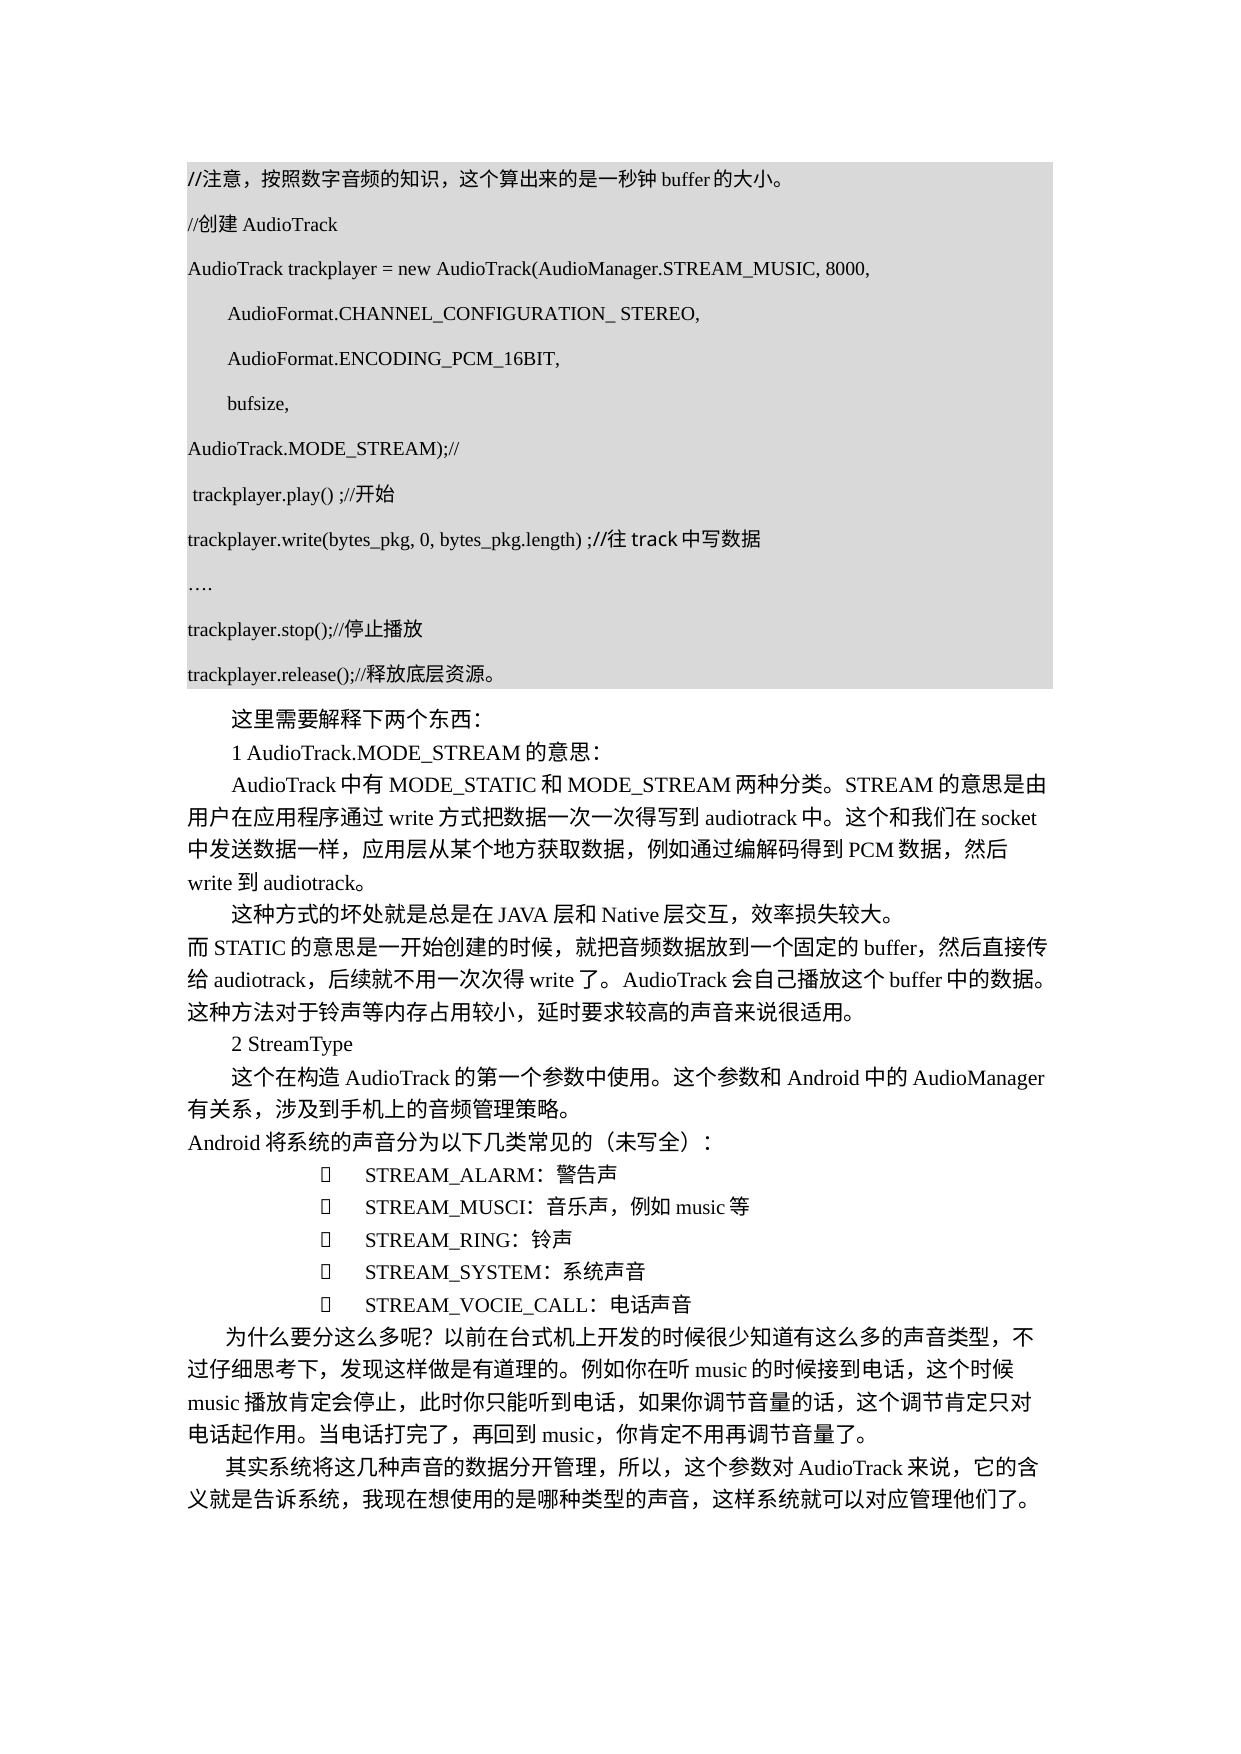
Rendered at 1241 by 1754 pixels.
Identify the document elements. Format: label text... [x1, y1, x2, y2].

text 而STATIC的意思是一开始创建的时候，就把音频数据放到一个固定的buffer，然后直接传给audiotrack，后续就不用一次次得write了。AudioTrack会自己播放这个buffer中的数据。 [187, 929, 1053, 994]
text //注意，按照数字音频的知识，这个算出来的是一秒钟buffer的大小。 [187, 162, 1053, 194]
text AudioTrack.MODE_STREAM);// [187, 432, 1053, 464]
text  STREAM_VOCIE_CALL：电话声音 [319, 1287, 1053, 1319]
text 为什么要分这么多呢？以前在台式机上开发的时候很少知道有这么多的声音类型，不过仔细思考下，发现这样做是有道理的。例如你在听music的时候接到电话，这个时候music播放肯定会停止，此时你只能听到电话，如果你调节音量的话，这个调节肯定只对电话起作用。当电话打完了，再回到music，你肯定不用再调节音量了。 [187, 1319, 1053, 1449]
text bufsize, [187, 387, 1053, 419]
text 2 StreamType [187, 1027, 1053, 1059]
text trackplayer.write(bytes_pkg, 0, bytes_pkg.length) ;//往track中写数据 [187, 522, 1053, 554]
text AudioTrack中有MODE_STATIC和MODE_STREAM两种分类。STREAM的意思是由用户在应用程序通过write方式把数据一次一次得写到audiotrack中。这个和我们在socket中发送数据一样，应用层从某个地方获取数据，例如通过编解码得到PCM数据，然后write到audiotrack。 [187, 767, 1053, 897]
text trackplayer.release();//释放底层资源。 [187, 657, 1053, 689]
text 其实系统将这几种声音的数据分开管理，所以，这个参数对AudioTrack来说，它的含义就是告诉系统，我现在想使用的是哪种类型的声音，这样系统就可以对应管理他们了。 [187, 1449, 1053, 1514]
text  STREAM_SYSTEM：系统声音 [319, 1254, 1053, 1287]
text …. [187, 567, 1053, 599]
text 1 AudioTrack.MODE_STREAM的意思： [187, 734, 1053, 767]
text 这个在构造AudioTrack的第一个参数中使用。这个参数和Android中的AudioManager有关系，涉及到手机上的音频管理策略。 [187, 1059, 1053, 1124]
text trackplayer.stop();//停止播放 [187, 612, 1053, 644]
text AudioTrack trackplayer = new AudioTrack(AudioManager.STREAM_MUSIC, 8000, [187, 252, 1053, 284]
text 这种方式的坏处就是总是在JAVA层和Native层交互，效率损失较大。 [187, 897, 1053, 929]
text 这种方法对于铃声等内存占用较小，延时要求较高的声音来说很适用。 [187, 994, 1053, 1027]
text  STREAM_MUSCI：音乐声，例如music等 [319, 1189, 1053, 1222]
text  STREAM_ALARM：警告声 [319, 1157, 1053, 1189]
text Android将系统的声音分为以下几类常见的（未写全）： [187, 1124, 1053, 1157]
text 这里需要解释下两个东西： [187, 702, 1053, 734]
text AudioFormat.CHANNEL_CONFIGURATION_ STEREO, [187, 297, 1053, 329]
text  STREAM_RING：铃声 [319, 1222, 1053, 1254]
text trackplayer.play() ;//开始 [187, 477, 1053, 509]
text //创建AudioTrack [187, 207, 1053, 239]
text AudioFormat.ENCODING_PCM_16BIT, [187, 342, 1053, 374]
